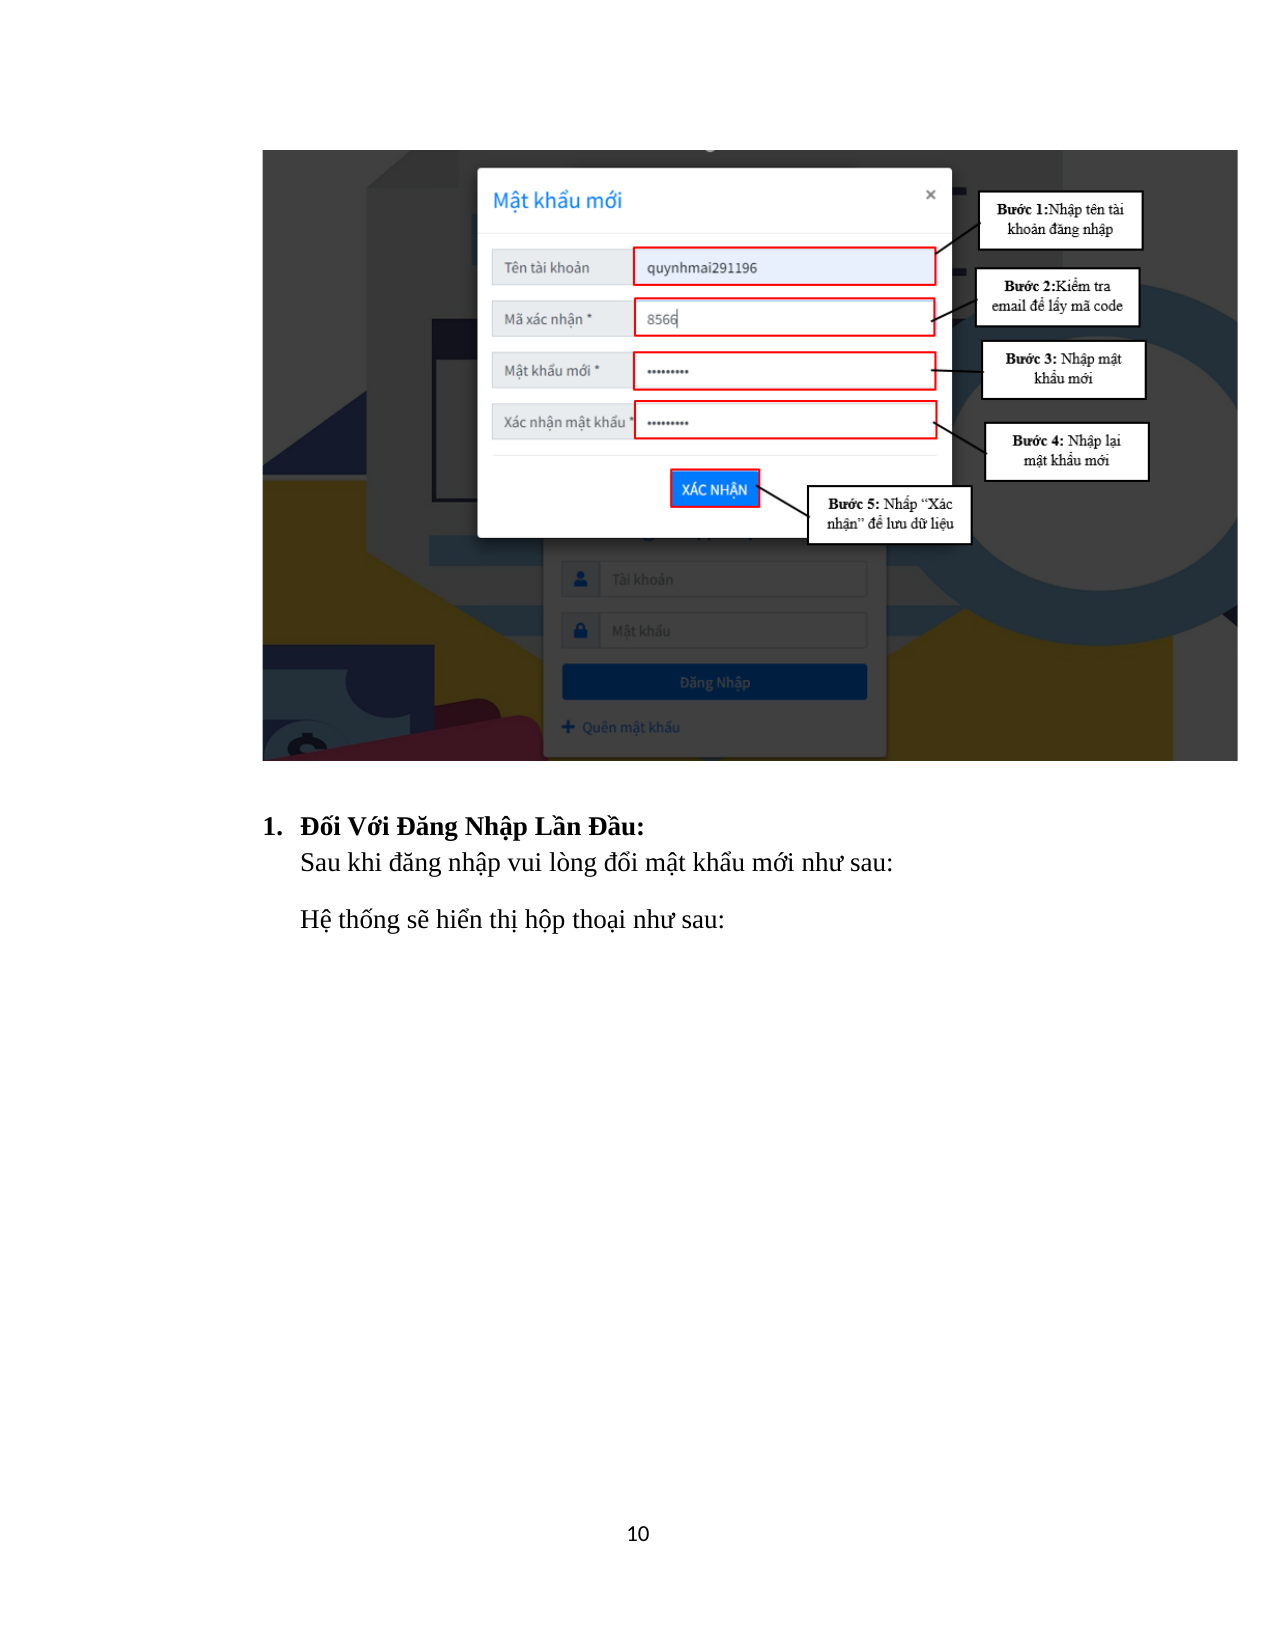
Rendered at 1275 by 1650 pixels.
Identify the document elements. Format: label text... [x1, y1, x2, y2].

list Đối Với Đăng Nhập Lần Đầu: [262, 810, 1125, 842]
picture [262, 150, 1238, 761]
text Hệ thống sẽ hiển thị hộp thoại như sau: [300, 903, 1125, 934]
list Sau khi đăng nhập vui lòng đổi mật khẩu mới như sau: [300, 846, 1125, 877]
